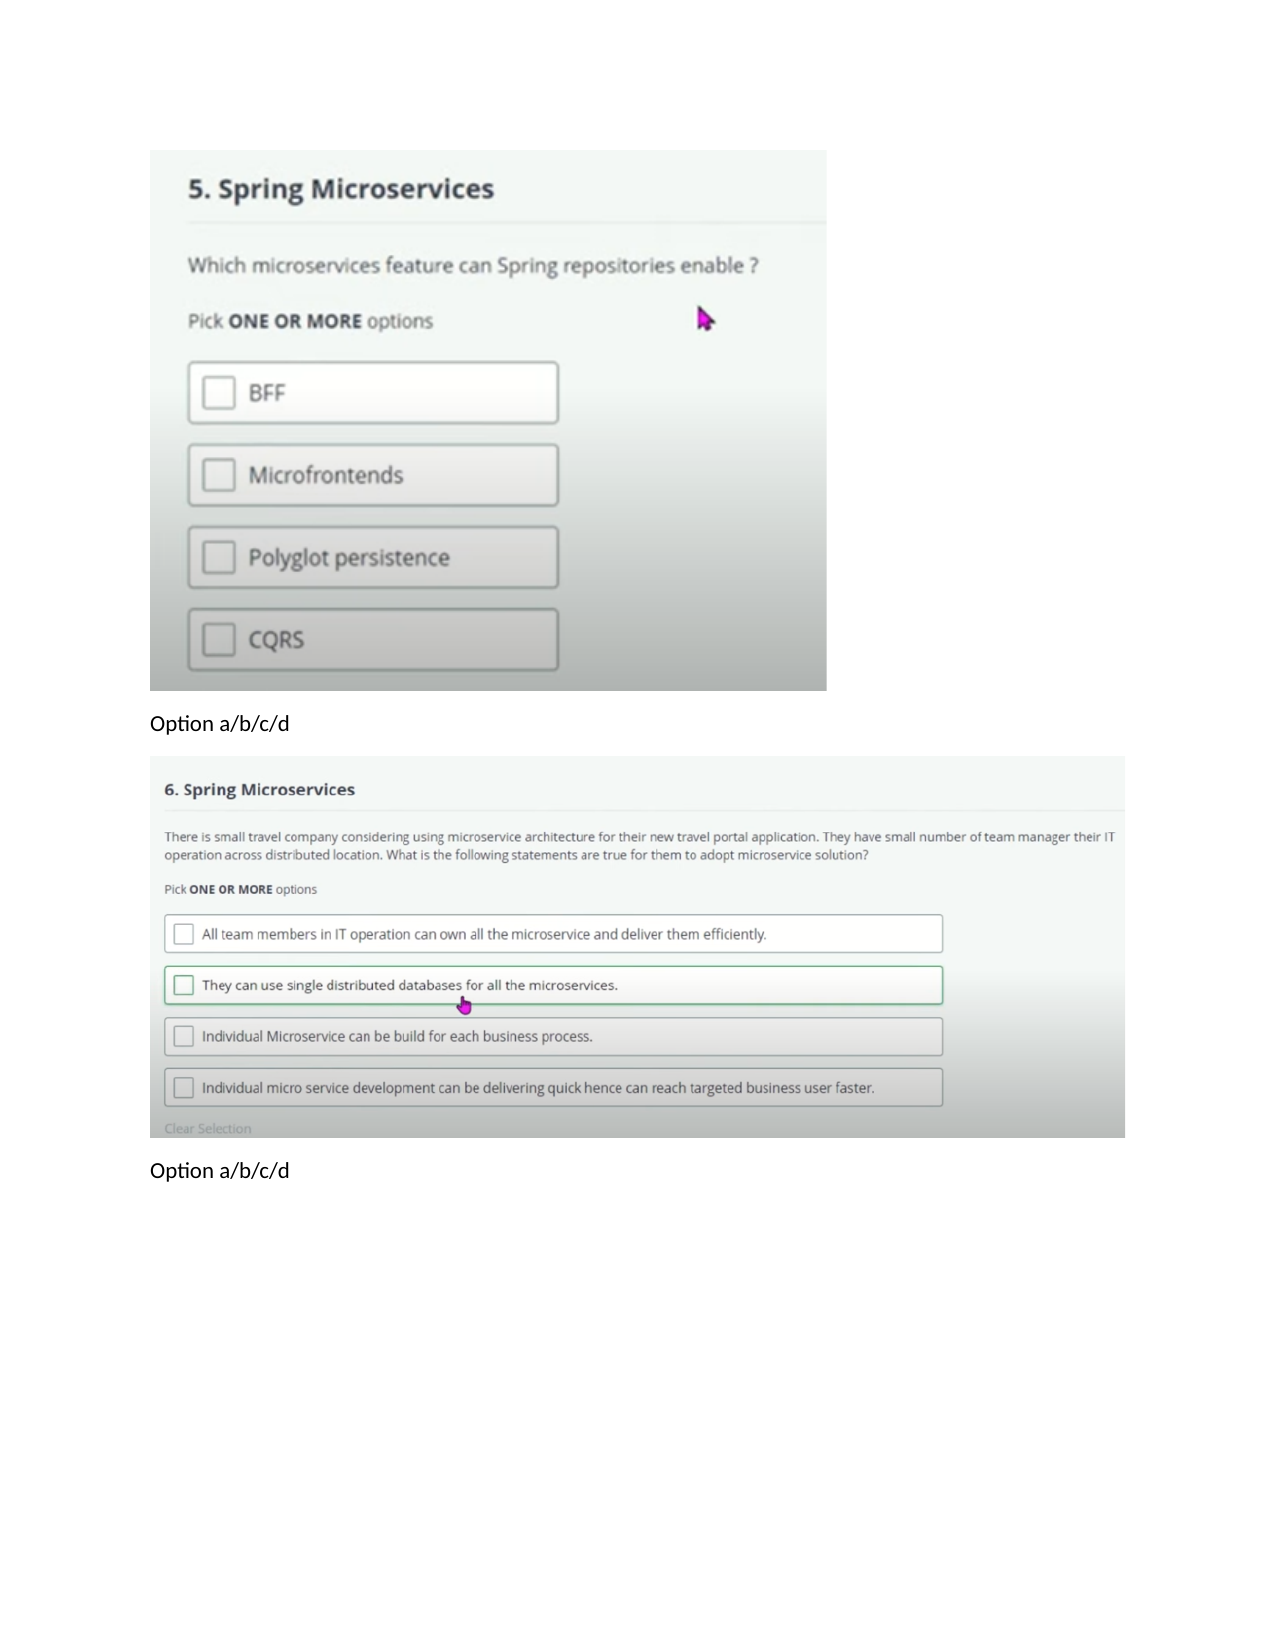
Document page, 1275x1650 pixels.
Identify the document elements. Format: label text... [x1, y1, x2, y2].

text Option a/b/c/d [150, 1156, 1125, 1184]
picture [150, 756, 1125, 1138]
text Option a/b/c/d [150, 709, 1125, 738]
picture [150, 150, 827, 691]
